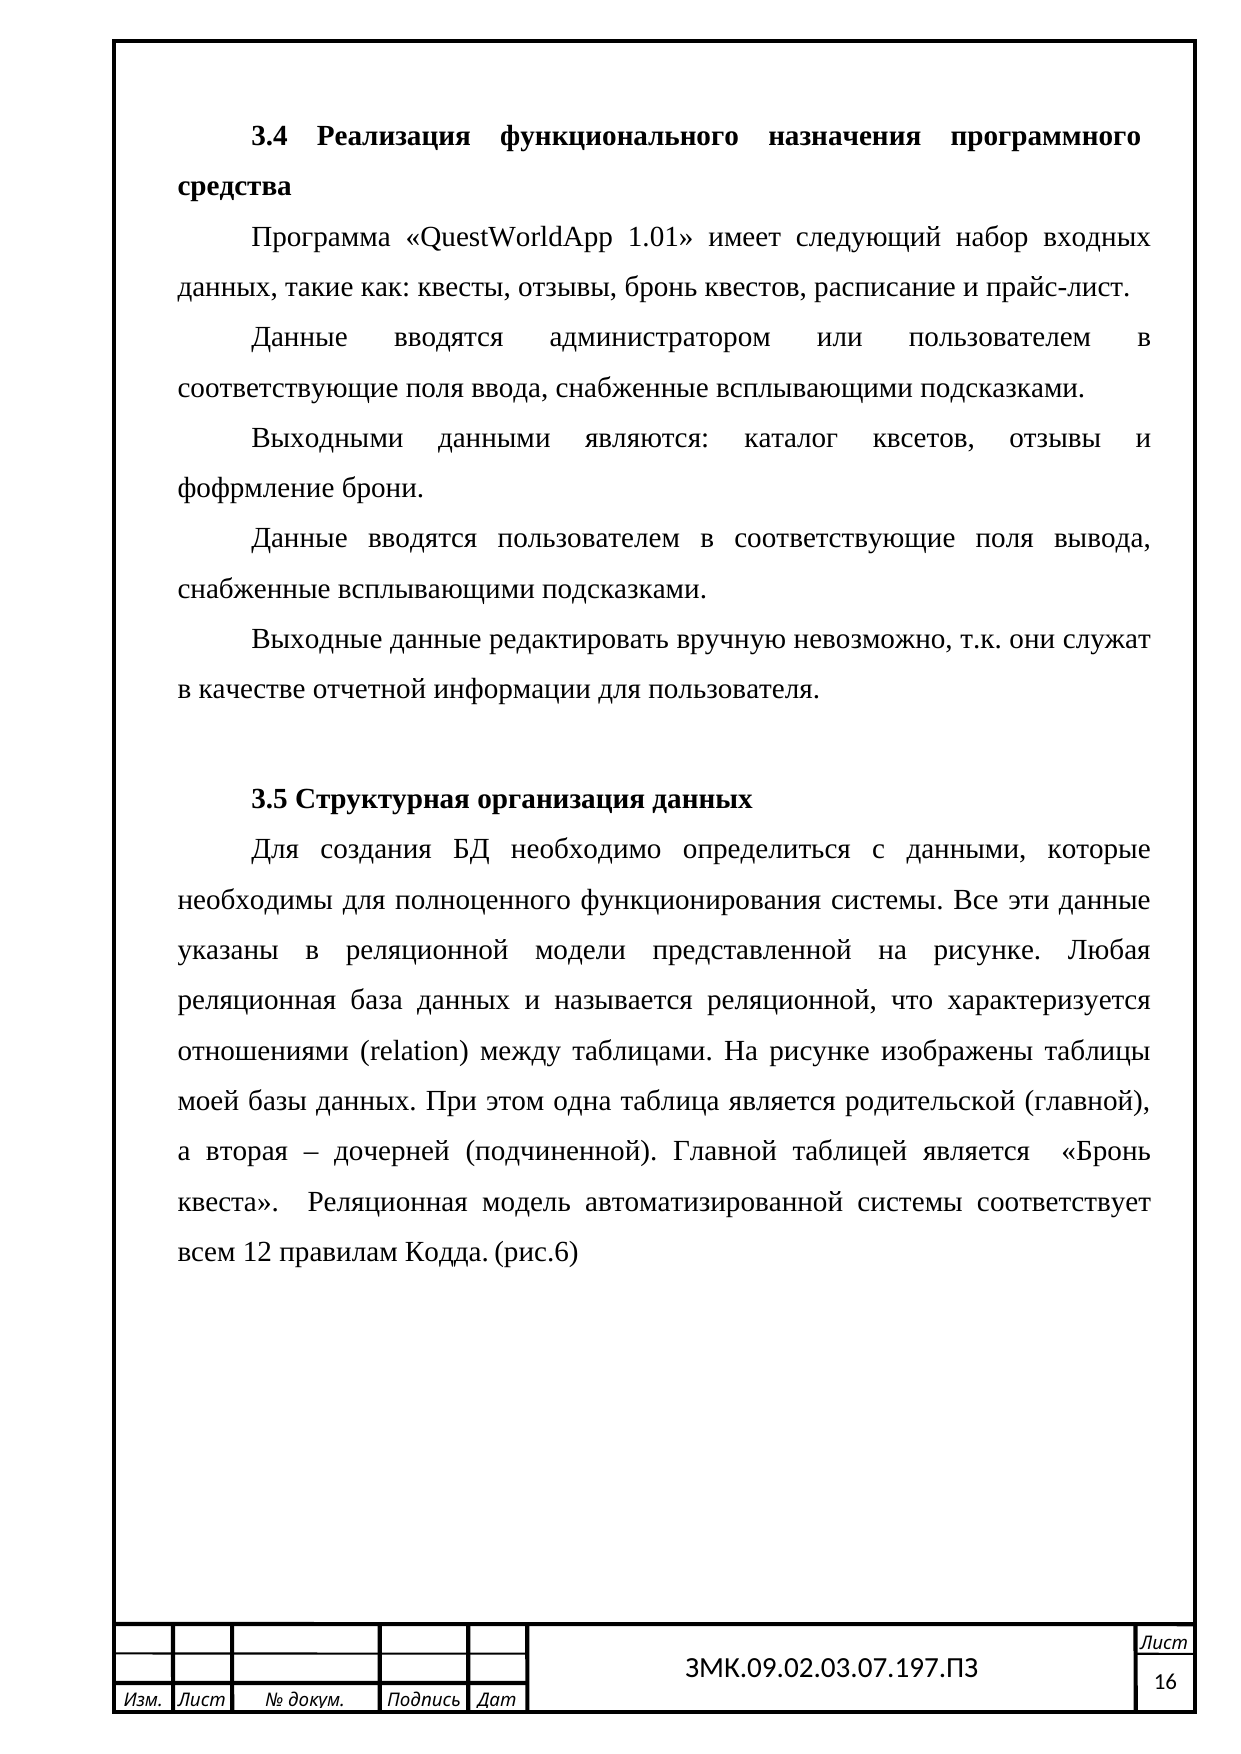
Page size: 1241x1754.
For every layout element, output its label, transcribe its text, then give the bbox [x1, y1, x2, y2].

text Для создания БД необходимо определиться с данными, которые необходимы для полноценного функционирования системы. Все эти данные указаны в реляционной модели представленной на рисунке. Любая реляционная база данных и называется реляционной, что характеризуется отношениями (relation) между таблицами. На рисунке изображены таблицы моей базы данных. При этом одна таблица является родительской (главной), а вторая – дочерней (подчиненной). Главной таблицей является «Бронь квеста». Реляционная модель автоматизированной системы соответствует всем 12 правилам Кодда. (рис.6) [177, 832, 1152, 1268]
text Данные вводятся пользователем в соответствующие поля вывода, снабженные всплывающими подсказками. [177, 521, 1152, 604]
text Выходные данные редактировать вручную невозможно, т.к. они служат в качестве отчетной информации для пользователя. [177, 621, 1152, 705]
text Выходными данными являются: каталог квсетов, отзывы и фофрмление брони. [177, 420, 1152, 504]
text 3.4 Реализация функционального назначения программного средства [177, 118, 1142, 202]
text Данные вводятся администратором или пользователем в соответствующие поля ввода, снабженные всплывающими подсказками. [177, 319, 1152, 403]
text 3.5 Структурная организация данных [177, 781, 1152, 815]
text Программа «QuestWorldApp 1.01» имеет следующий набор входных данных, такие как: квесты, отзывы, бронь квестов, расписание и прайс-лист. [177, 219, 1152, 303]
